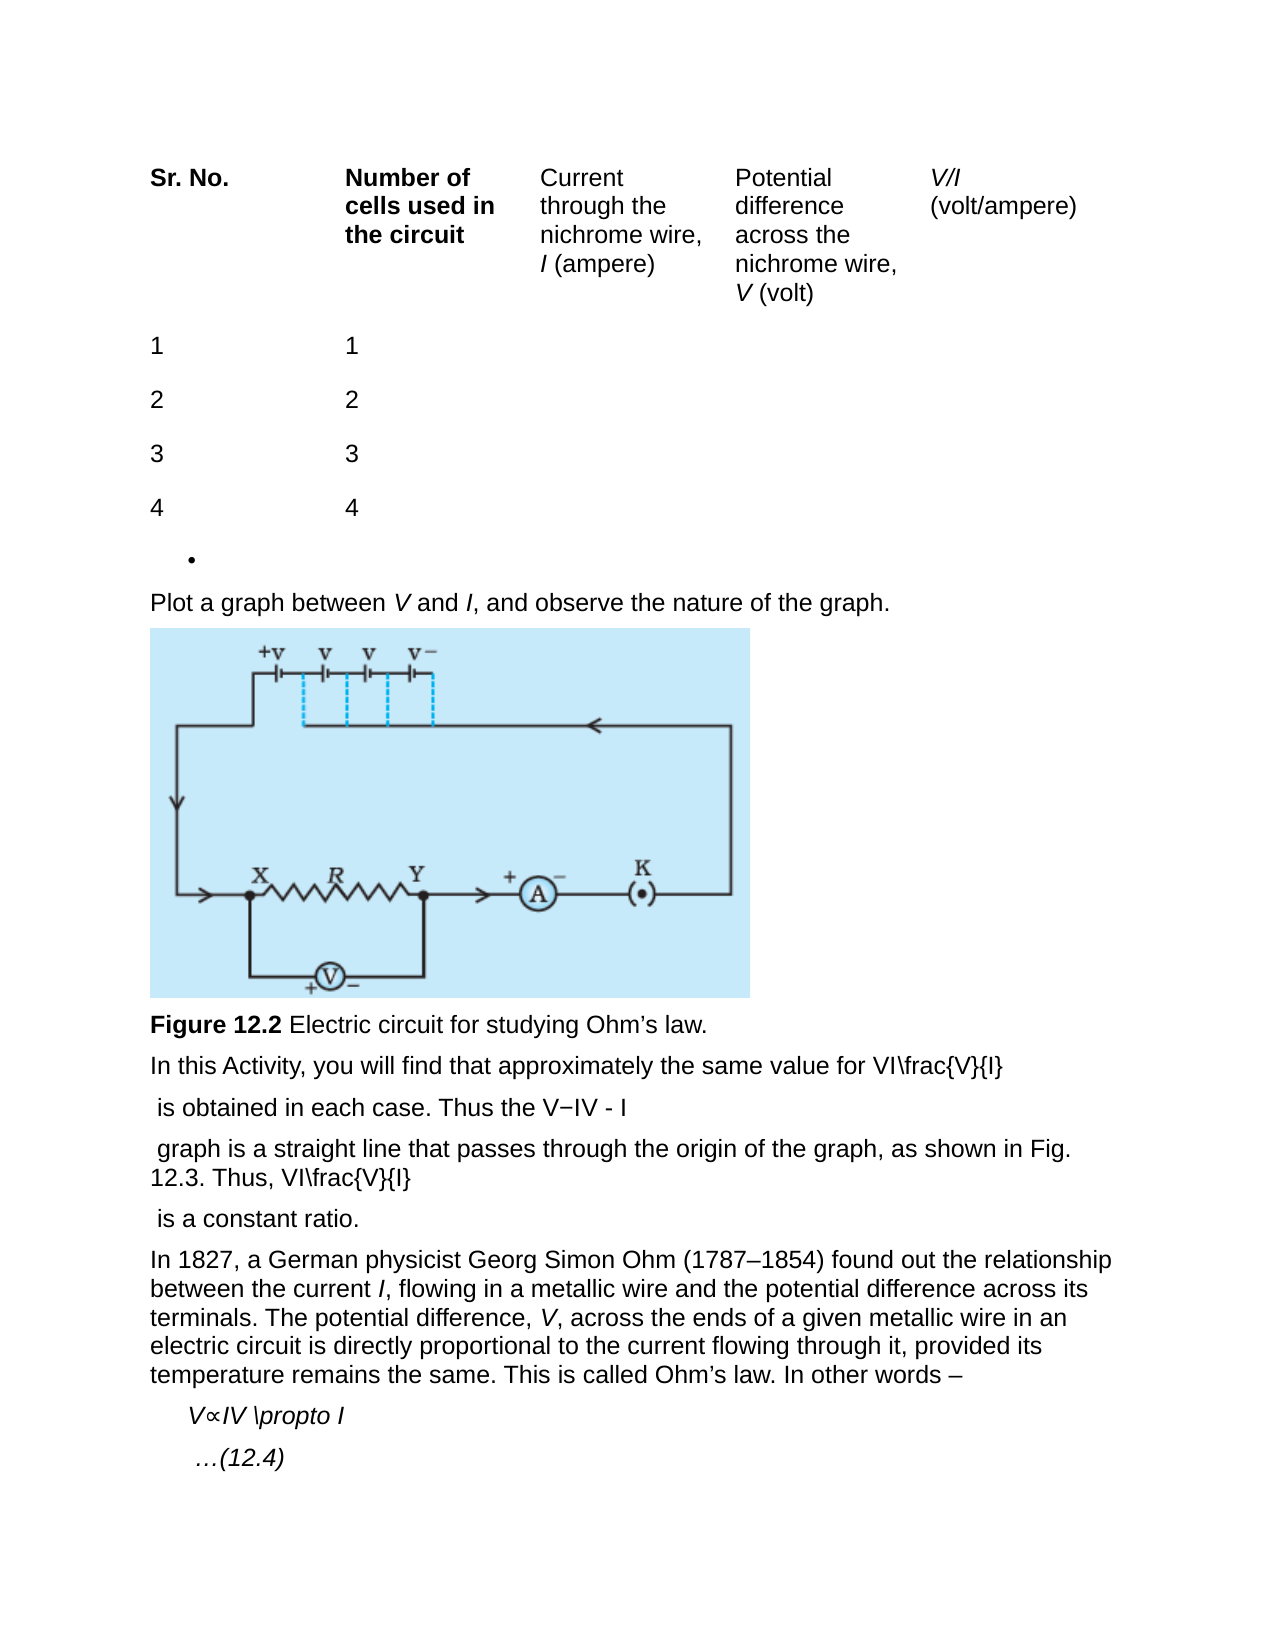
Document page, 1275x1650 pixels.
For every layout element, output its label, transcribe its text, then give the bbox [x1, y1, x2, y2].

text Figure 12.2 Electric circuit for studying Ohm’s law. [150, 1010, 1125, 1039]
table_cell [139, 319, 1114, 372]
text …(12.4) [187, 1443, 1125, 1471]
text In 1827, a German physicist Georg Simon Ohm (1787–1854) found out the relationship between the current I, flowing in a metallic wire and the potential difference across its terminals. The potential difference, V, across the ends of a given metallic wire in an electric circuit is directly proportional to the current flowing through it, provided its temperature remains the same. This is called Ohm’s law. In other words – [150, 1245, 1125, 1389]
text V∝IV \propto I [187, 1401, 1125, 1430]
text is a constant ratio. [150, 1204, 1125, 1233]
table_header Number of cells used in the circuit [334, 150, 529, 319]
table_header Sr. No. [139, 150, 334, 319]
text graph is a straight line that passes through the origin of the graph, as shown in Fig. 12.3. Thus, VI\frac{V}{I} [150, 1134, 1125, 1191]
text is obtained in each case. Thus the V−IV - I [150, 1093, 1125, 1121]
picture [150, 628, 750, 998]
text In this Activity, you will find that approximately the same value for VI\frac{V}{I} [150, 1051, 1125, 1080]
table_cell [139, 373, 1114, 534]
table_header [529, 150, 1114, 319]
text Plot a graph between V and I, and observe the nature of the graph. [150, 588, 1125, 616]
